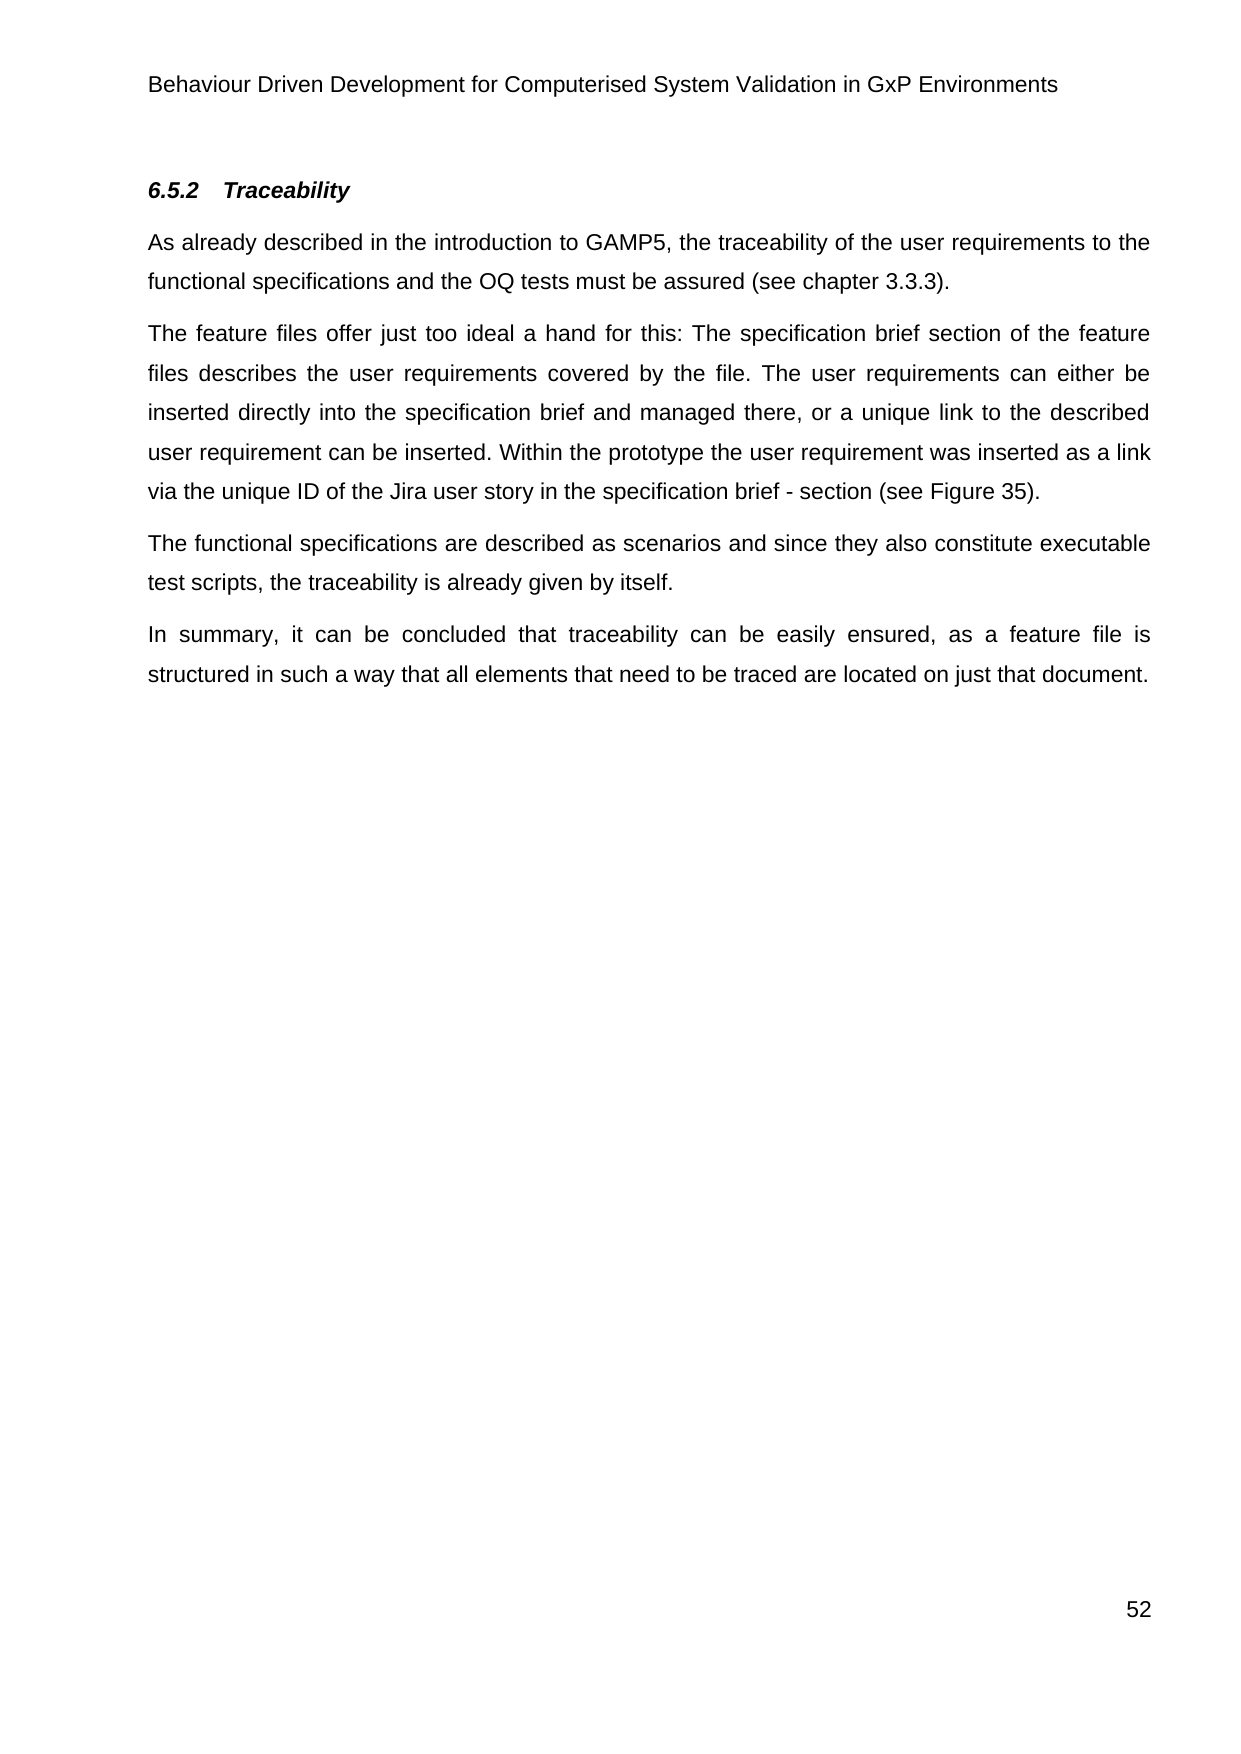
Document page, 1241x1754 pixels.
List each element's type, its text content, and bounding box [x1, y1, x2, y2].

subtitle Traceability [148, 177, 1152, 203]
text In summary, it can be concluded that traceability can be easily ensured, as a feature file is structured in such a way that all elements that need to be traced are located on just that document. [148, 621, 1152, 687]
text As already described in the introduction to GAMP5, the traceability of the user requirements to the functional specifications and the OQ tests must be assured (see chapter 3.3.3). [148, 228, 1152, 294]
text The functional specifications are described as scenarios and since they also constitute executable test scripts, the traceability is already given by itself. [148, 530, 1152, 596]
text The feature files offer just too ideal a hand for this: The specification brief section of the feature files describes the user requirements covered by the file. The user requirements can either be inserted directly into the specification brief and managed there, or a unique link to the described user requirement can be inserted. Within the prototype the user requirement was inserted as a link via the unique ID of the Jira user story in the specification brief - section (see Figure 34). [148, 320, 1152, 504]
